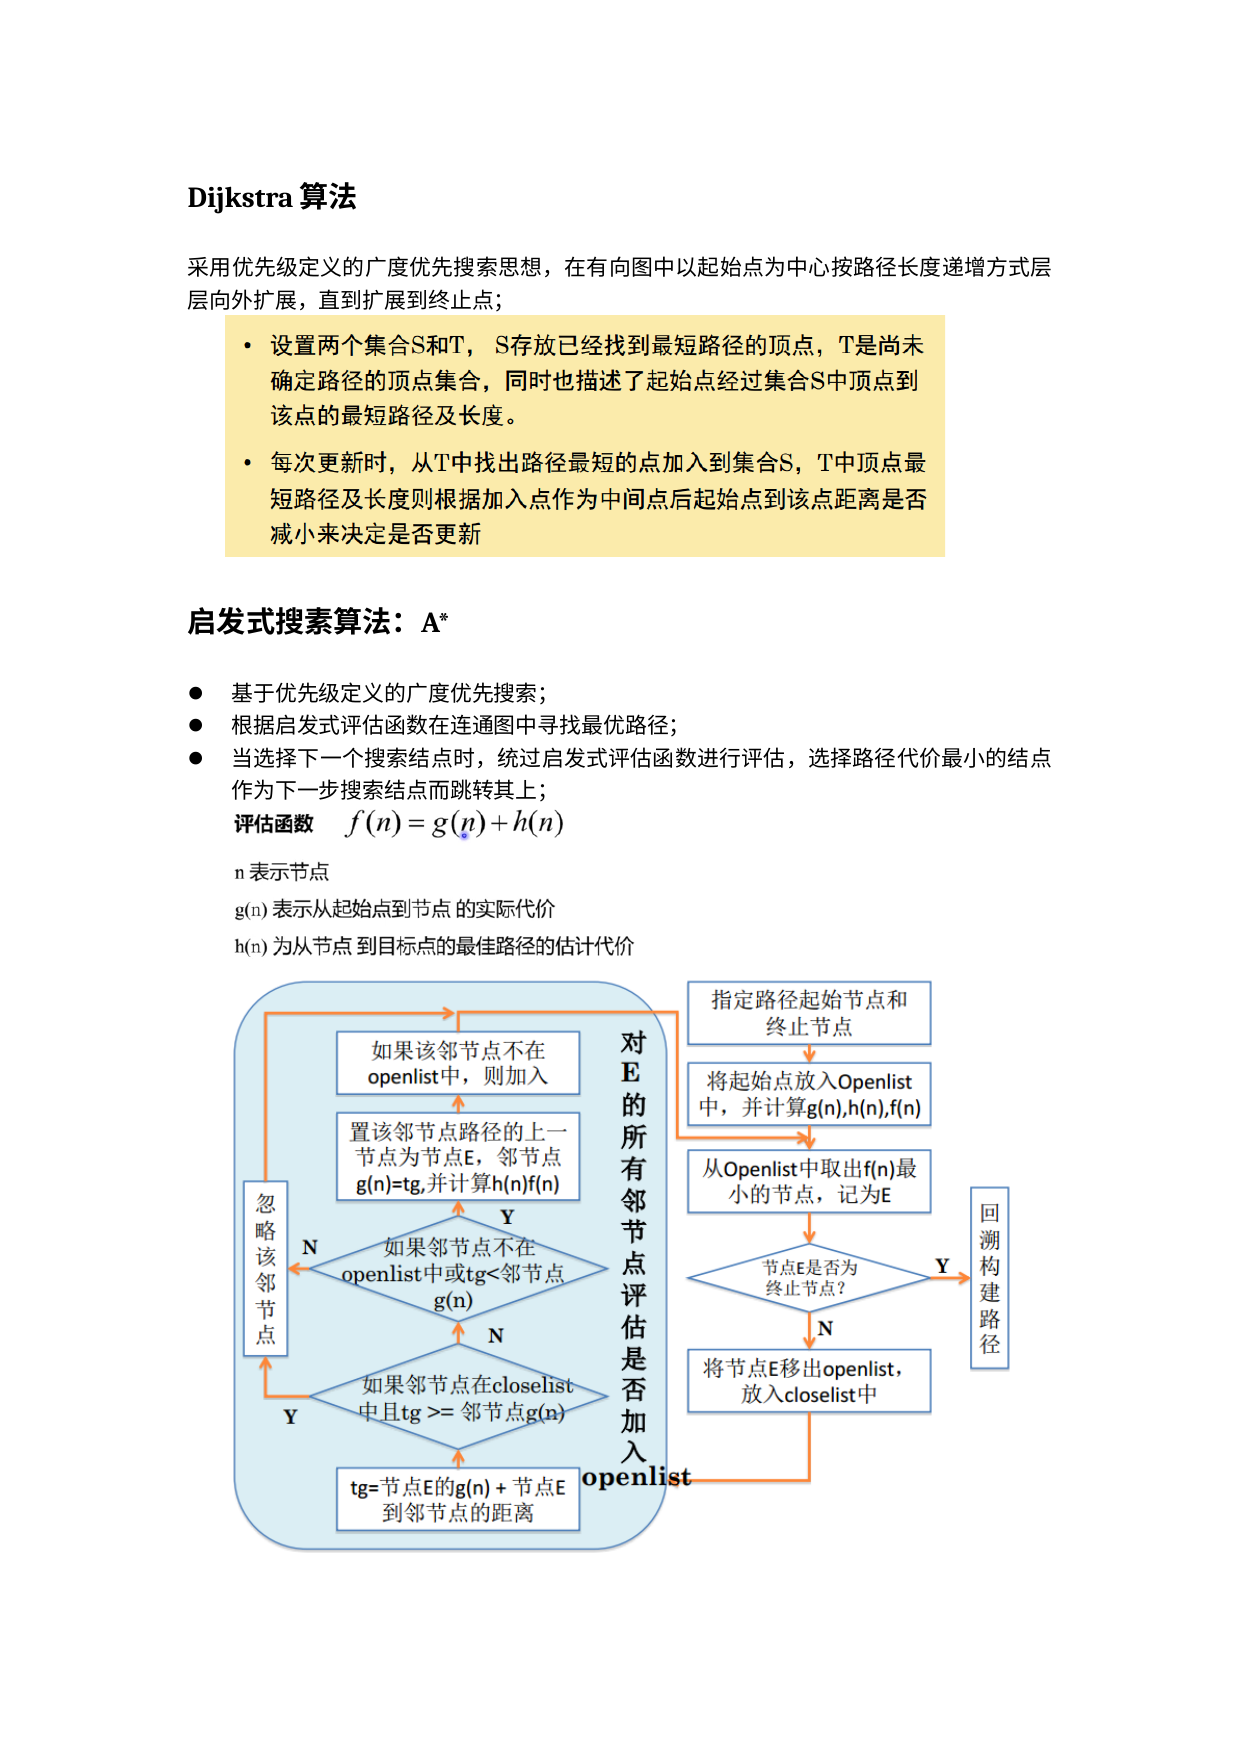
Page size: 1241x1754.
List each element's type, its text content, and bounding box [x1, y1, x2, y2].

picture [225, 805, 645, 961]
list 根据启发式评估函数在连通图中寻找最优路径； [187, 708, 1053, 741]
subtitle Dijkstra算法 [187, 162, 1053, 227]
list 当选择下一个搜索结点时，统过启发式评估函数进行评估，选择路径代价最小的结点作为下一步搜索结点而跳转其上； [187, 741, 1053, 806]
picture [225, 315, 946, 557]
list 基于优先级定义的广度优先搜索； [187, 676, 1053, 708]
subtitle 启发式搜素算法：A* [187, 587, 1053, 652]
text 采用优先级定义的广度优先搜索思想，在有向图中以起始点为中心按路径长度递增方式层层向外扩展，直到扩展到终止点； [187, 250, 1053, 315]
picture [225, 968, 1022, 1558]
